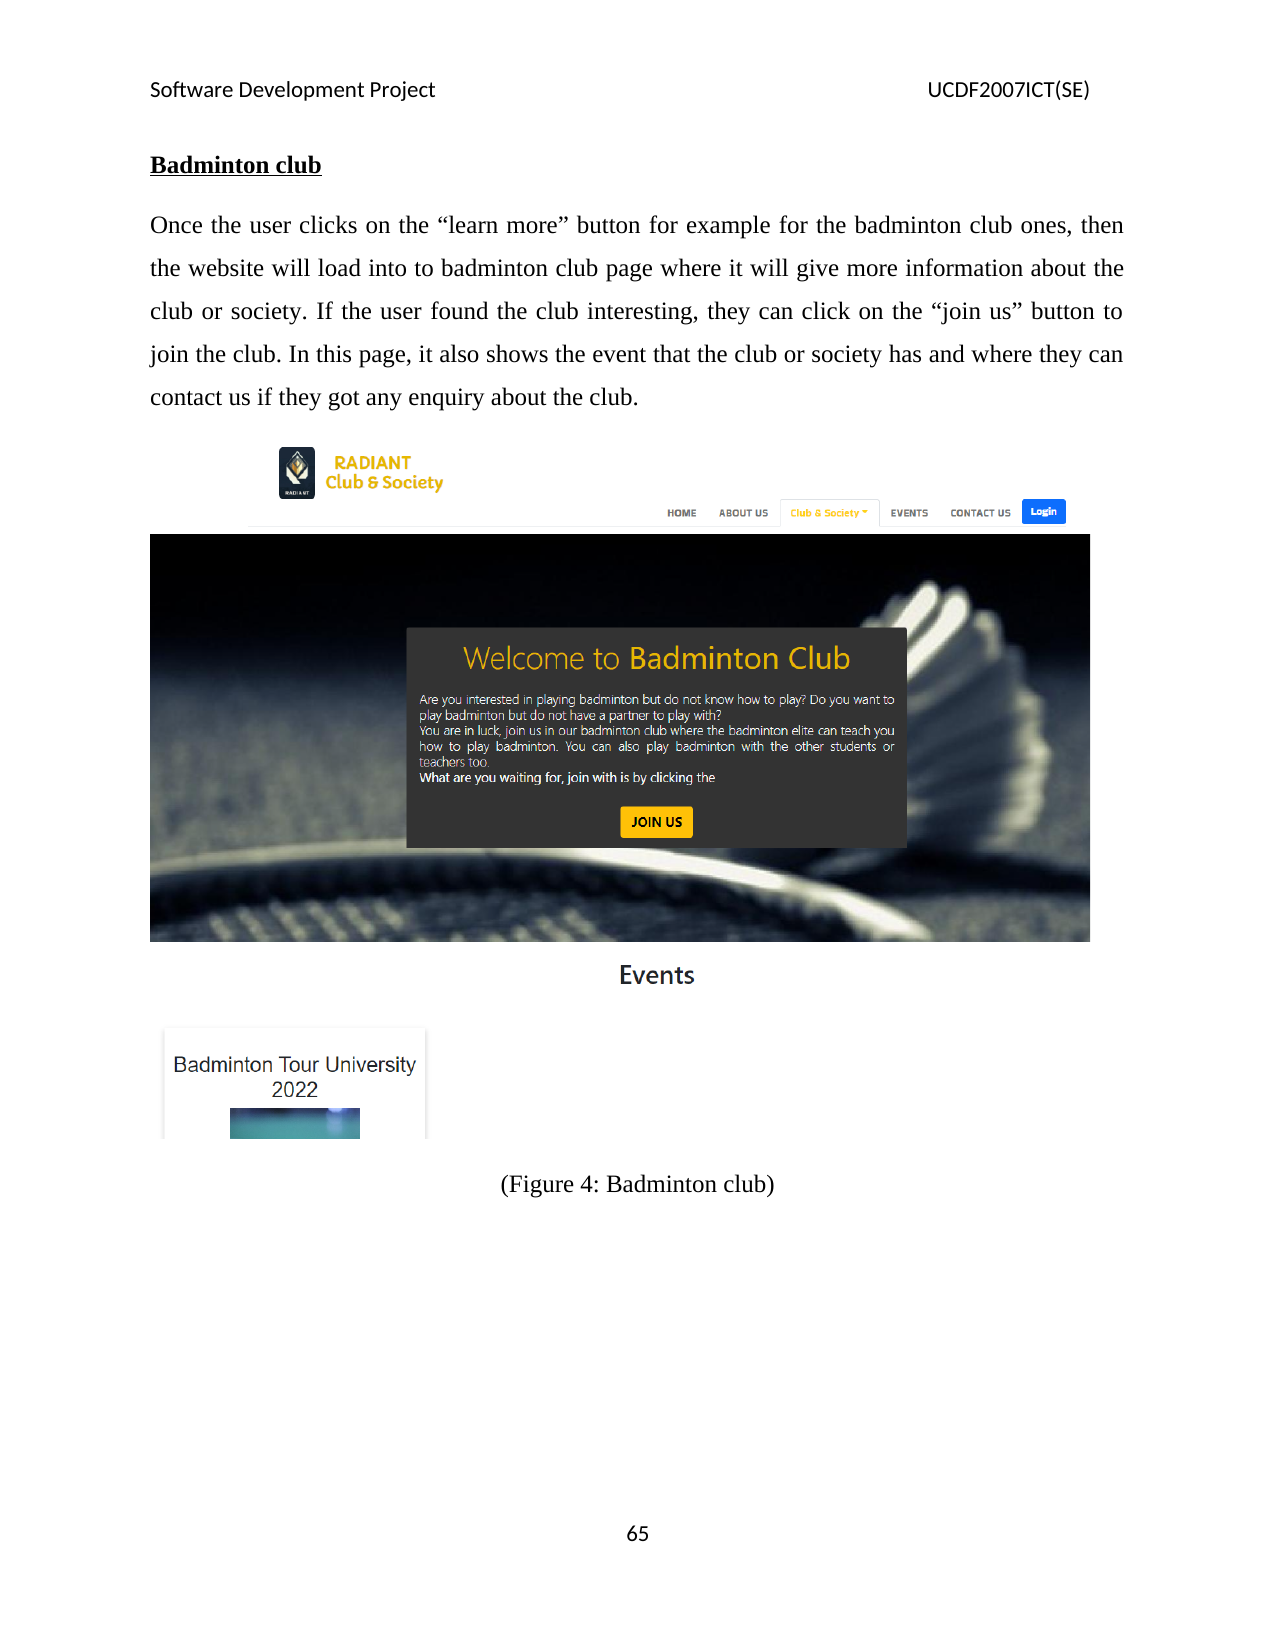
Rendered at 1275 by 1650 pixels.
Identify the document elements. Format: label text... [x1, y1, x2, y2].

text Badminton club [150, 150, 1125, 179]
text (Figure 4: Badminton club) [150, 1169, 1125, 1198]
picture [150, 442, 1091, 1139]
text Once the user clicks on the “learn more” button for example for the badminton club ones, then the website will load into to badminton club page where it will give more information about the club or society. If the user found the club interesting, they can click on the “join us” button to join the club. In this page, it also shows the event that the club or society has and where they can contact us if they got any enquiry about the club. [150, 210, 1125, 411]
